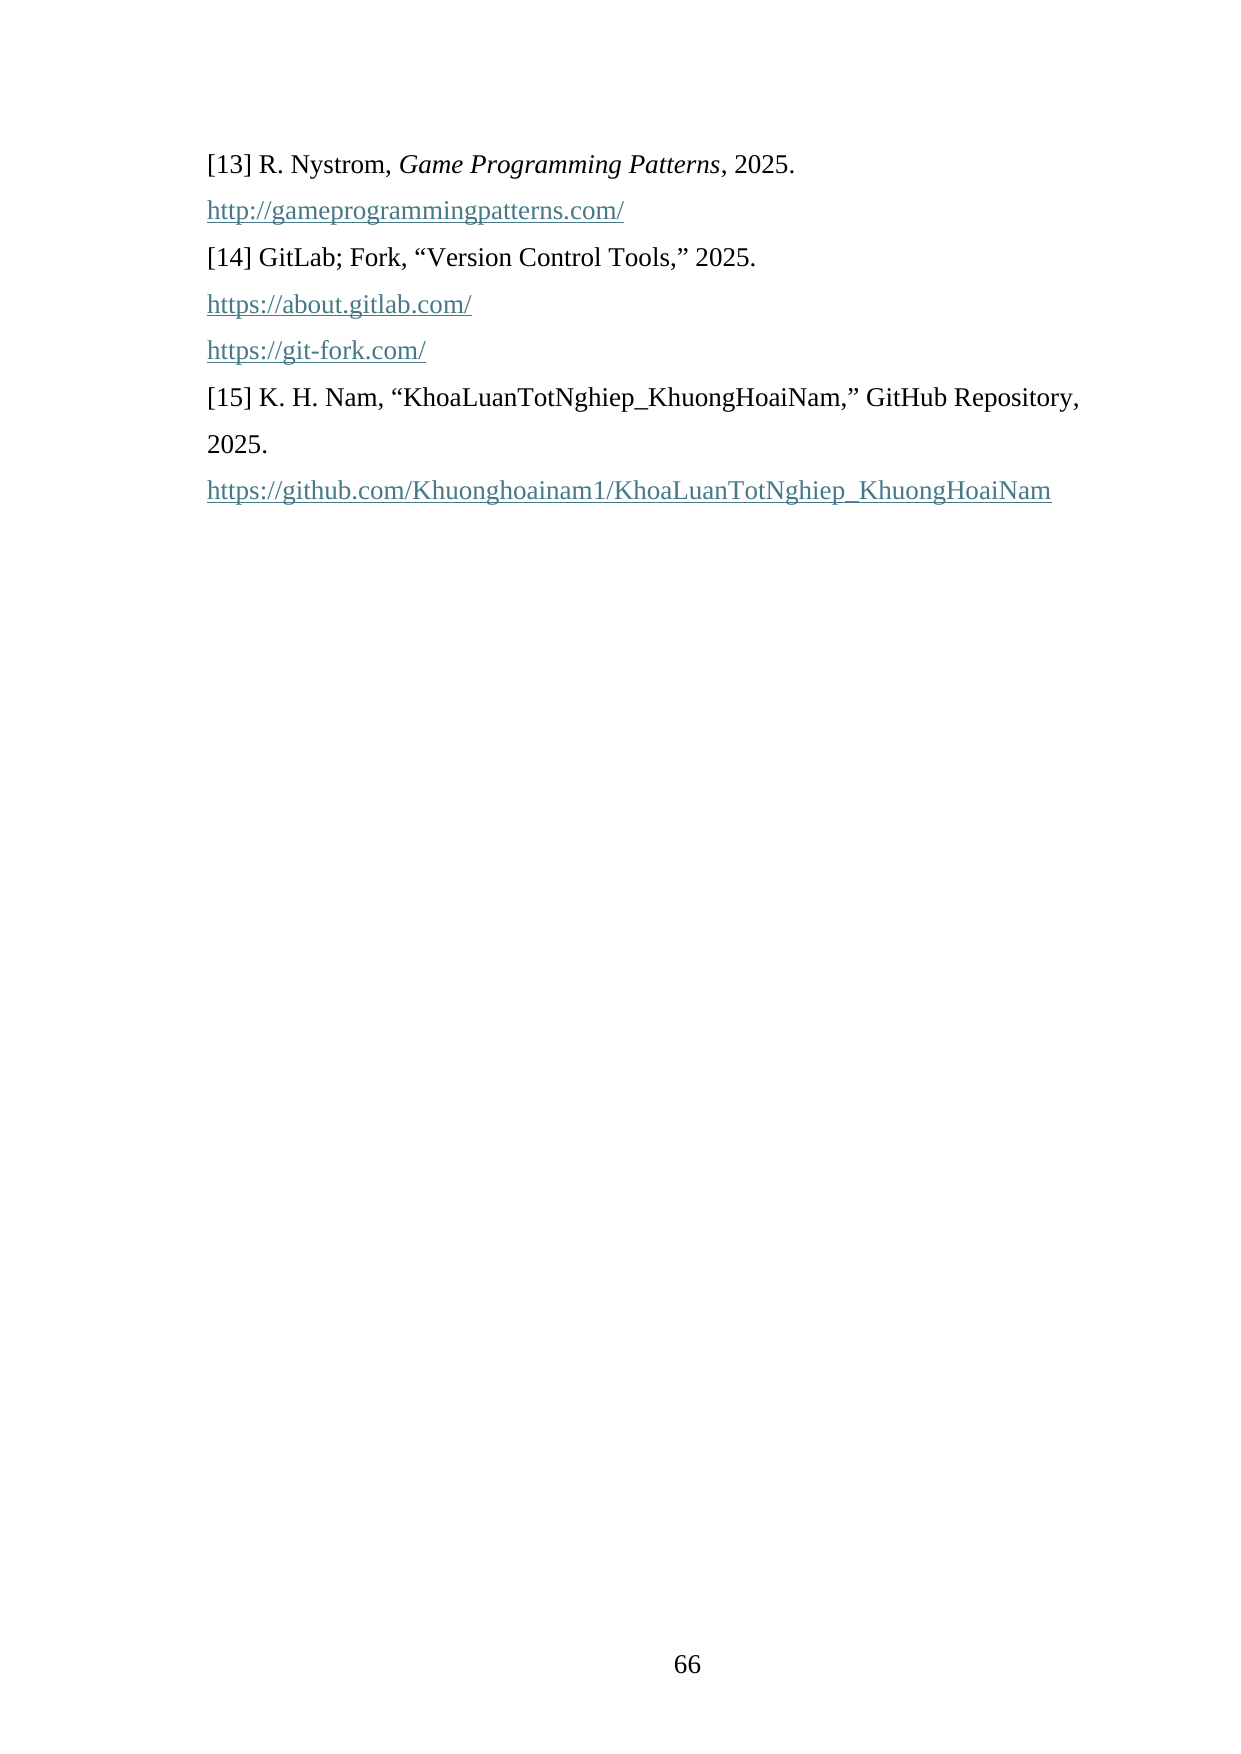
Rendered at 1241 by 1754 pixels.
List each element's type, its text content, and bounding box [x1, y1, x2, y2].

text [13] R. Nystrom, Game Programming Patterns, 2025. http://gameprogrammingpatterns.com/ [207, 148, 1092, 226]
text [15] K. H. Nam, “KhoaLuanTotNghiep_KhuongHoaiNam,” GitHub Repository, 2025. https://github.com/Khuonghoainam1/KhoaLuanTotNghiep_KhuongHoaiNam [207, 381, 1092, 506]
text [14] GitLab; Fork, “Version Control Tools,” 2025. https://about.gitlab.com/ https://git-fork.com/ [207, 241, 1092, 366]
